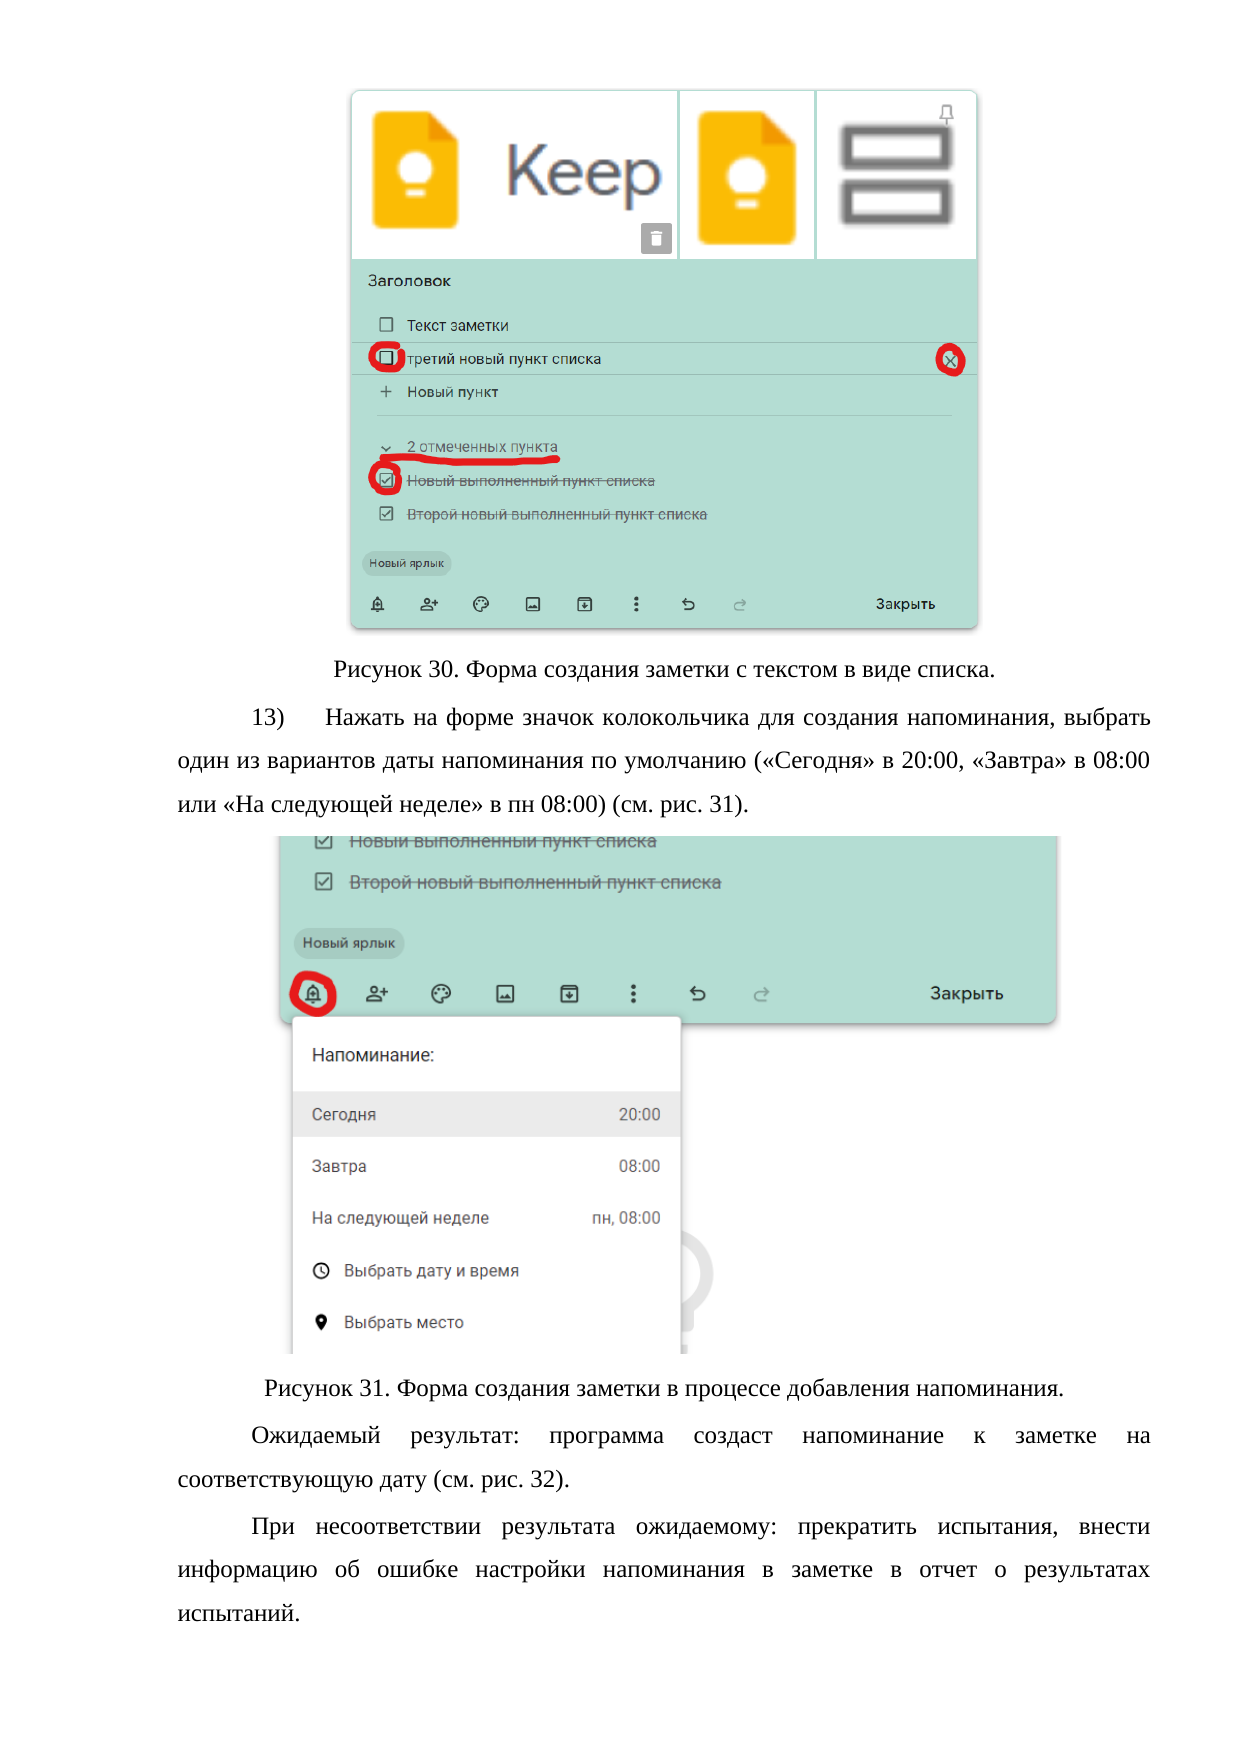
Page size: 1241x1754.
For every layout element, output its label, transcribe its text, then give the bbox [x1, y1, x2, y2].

list Нажать на форме значок колокольчика для создания напоминания, выбрать один из вариантов даты напоминания по умолчанию («Сегодня» в 20:00, «Завтра» в 08:00 или «На следующей неделе» в пн 08:00) (см. рис. 31). [177, 702, 1152, 817]
picture [346, 88, 983, 636]
text Ожидаемый результат: программа создаст напоминание к заметке на соответствующую дату (см. рис. 32). [177, 1421, 1152, 1492]
text Рисунок 30. Форма создания заметки с текстом в виде списка. [177, 654, 1152, 683]
text Рисунок 31. Форма создания заметки в процессе добавления напоминания. [177, 1373, 1152, 1401]
picture [267, 836, 1062, 1354]
text При несоответствии результата ожидаемому: прекратить испытания, внести информацию об ошибке настройки напоминания в заметке в отчет о результатах испытаний. [177, 1511, 1152, 1626]
